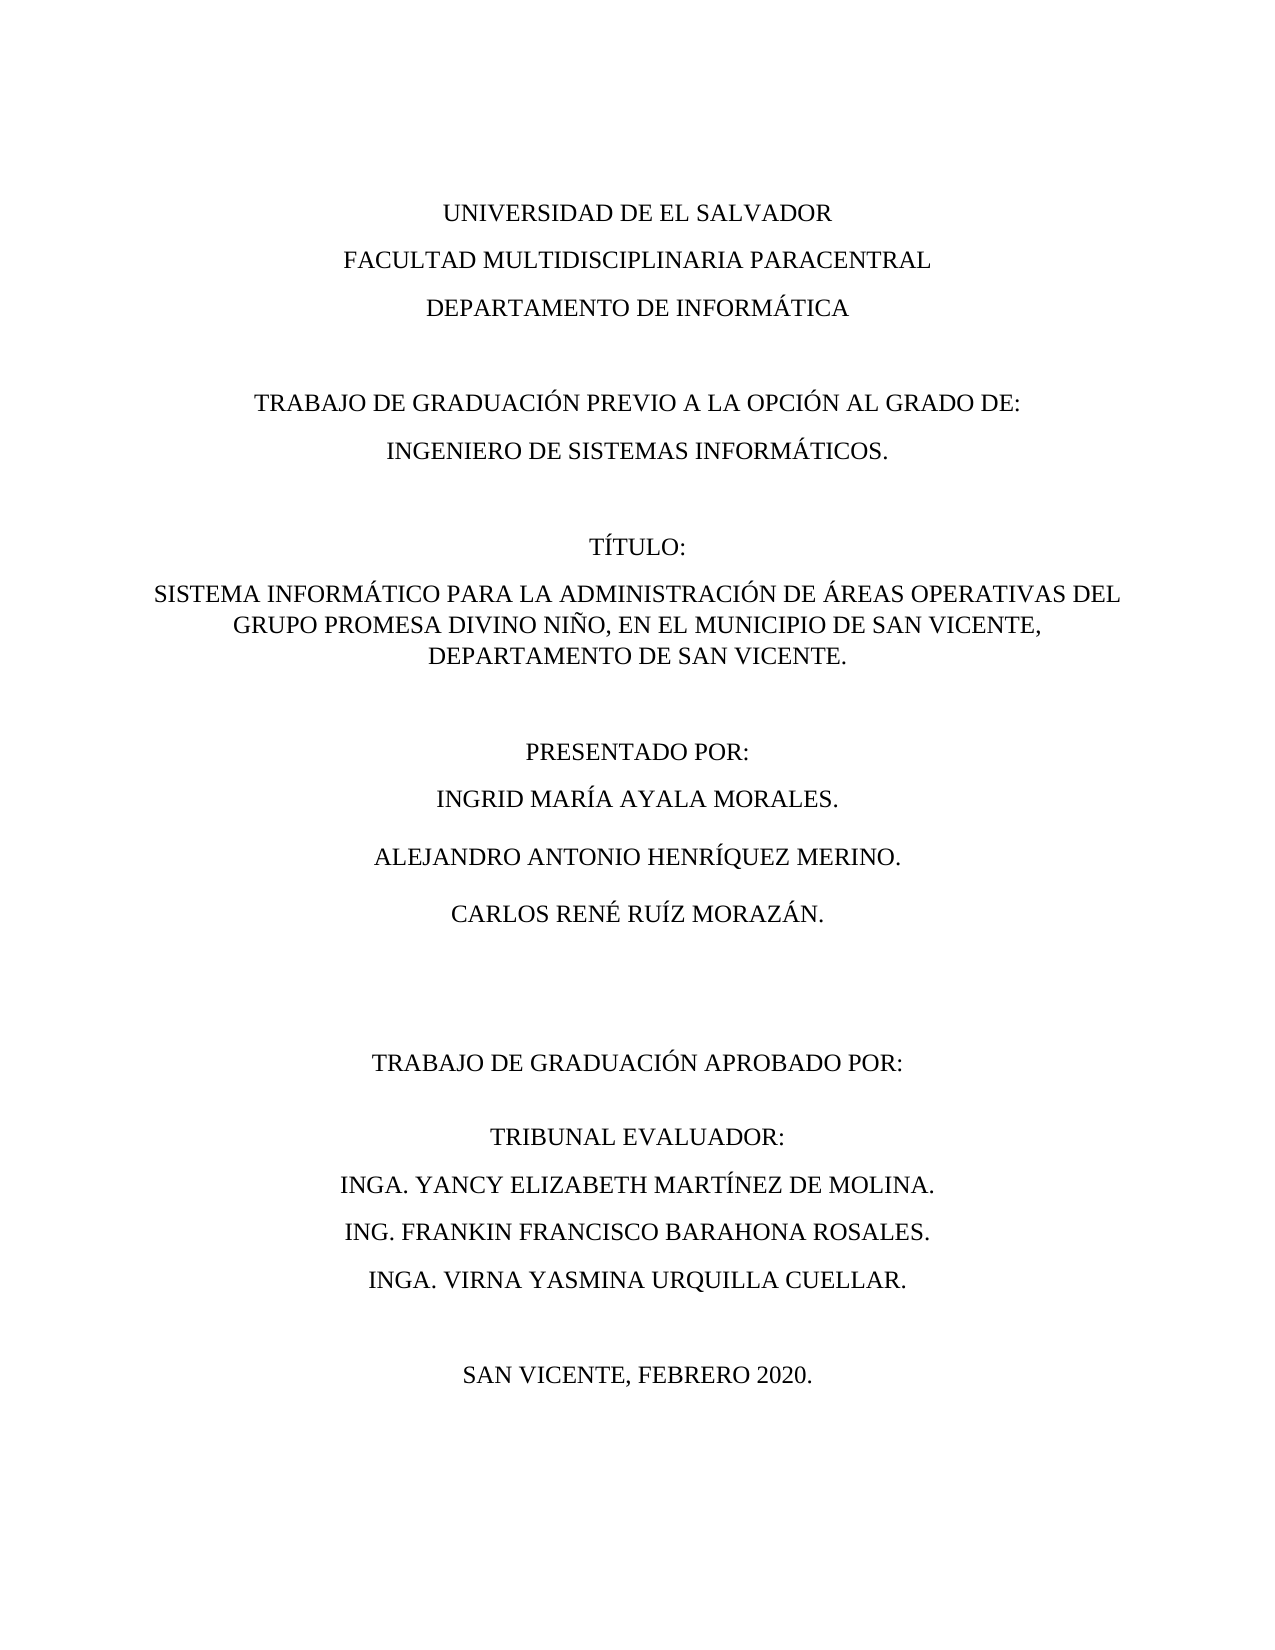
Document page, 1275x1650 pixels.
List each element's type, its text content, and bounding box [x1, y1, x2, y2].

text UNIVERSIDAD DE EL SALVADOR [150, 198, 1125, 226]
text ING. FRANKIN FRANCISCO BARAHONA ROSALES. [150, 1217, 1125, 1246]
text TRABAJO DE GRADUACIÓN PREVIO A LA OPCIÓN AL GRADO DE: [150, 388, 1125, 417]
text PRESENTADO POR: [150, 737, 1125, 766]
text INGRID MARÍA AYALA MORALES. [150, 784, 1125, 813]
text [150, 1170, 1125, 1198]
text TRIBUNAL EVALUADOR: [150, 1122, 1125, 1151]
text DEPARTAMENTO DE INFORMÁTICA [150, 293, 1125, 322]
text SAN VICENTE, FEBRERO 2020. [150, 1361, 1125, 1389]
text FACULTAD MULTIDISCIPLINARIA PARACENTRAL [150, 245, 1125, 274]
text INGA. VIRNA YASMINA URQUILLA CUELLAR. [150, 1265, 1125, 1294]
text ALEJANDRO ANTONIO HENRÍQUEZ MERINO. [150, 842, 1125, 871]
text INGENIERO DE SISTEMAS INFORMÁTICOS. [150, 436, 1125, 465]
text TRABAJO DE GRADUACIÓN APROBADO POR: [150, 1048, 1125, 1077]
text TÍTULO: [150, 532, 1125, 560]
text CARLOS RENÉ RUÍZ MORAZÁN. [150, 899, 1125, 928]
text SISTEMA INFORMÁTICO PARA LA ADMINISTRACIÓN DE ÁREAS OPERATIVAS DEL GRUPO PROMESA DIVINO NIÑO, EN EL MUNICIPIO DE SAN VICENTE, DEPARTAMENTO DE SAN VICENTE. [150, 579, 1125, 670]
